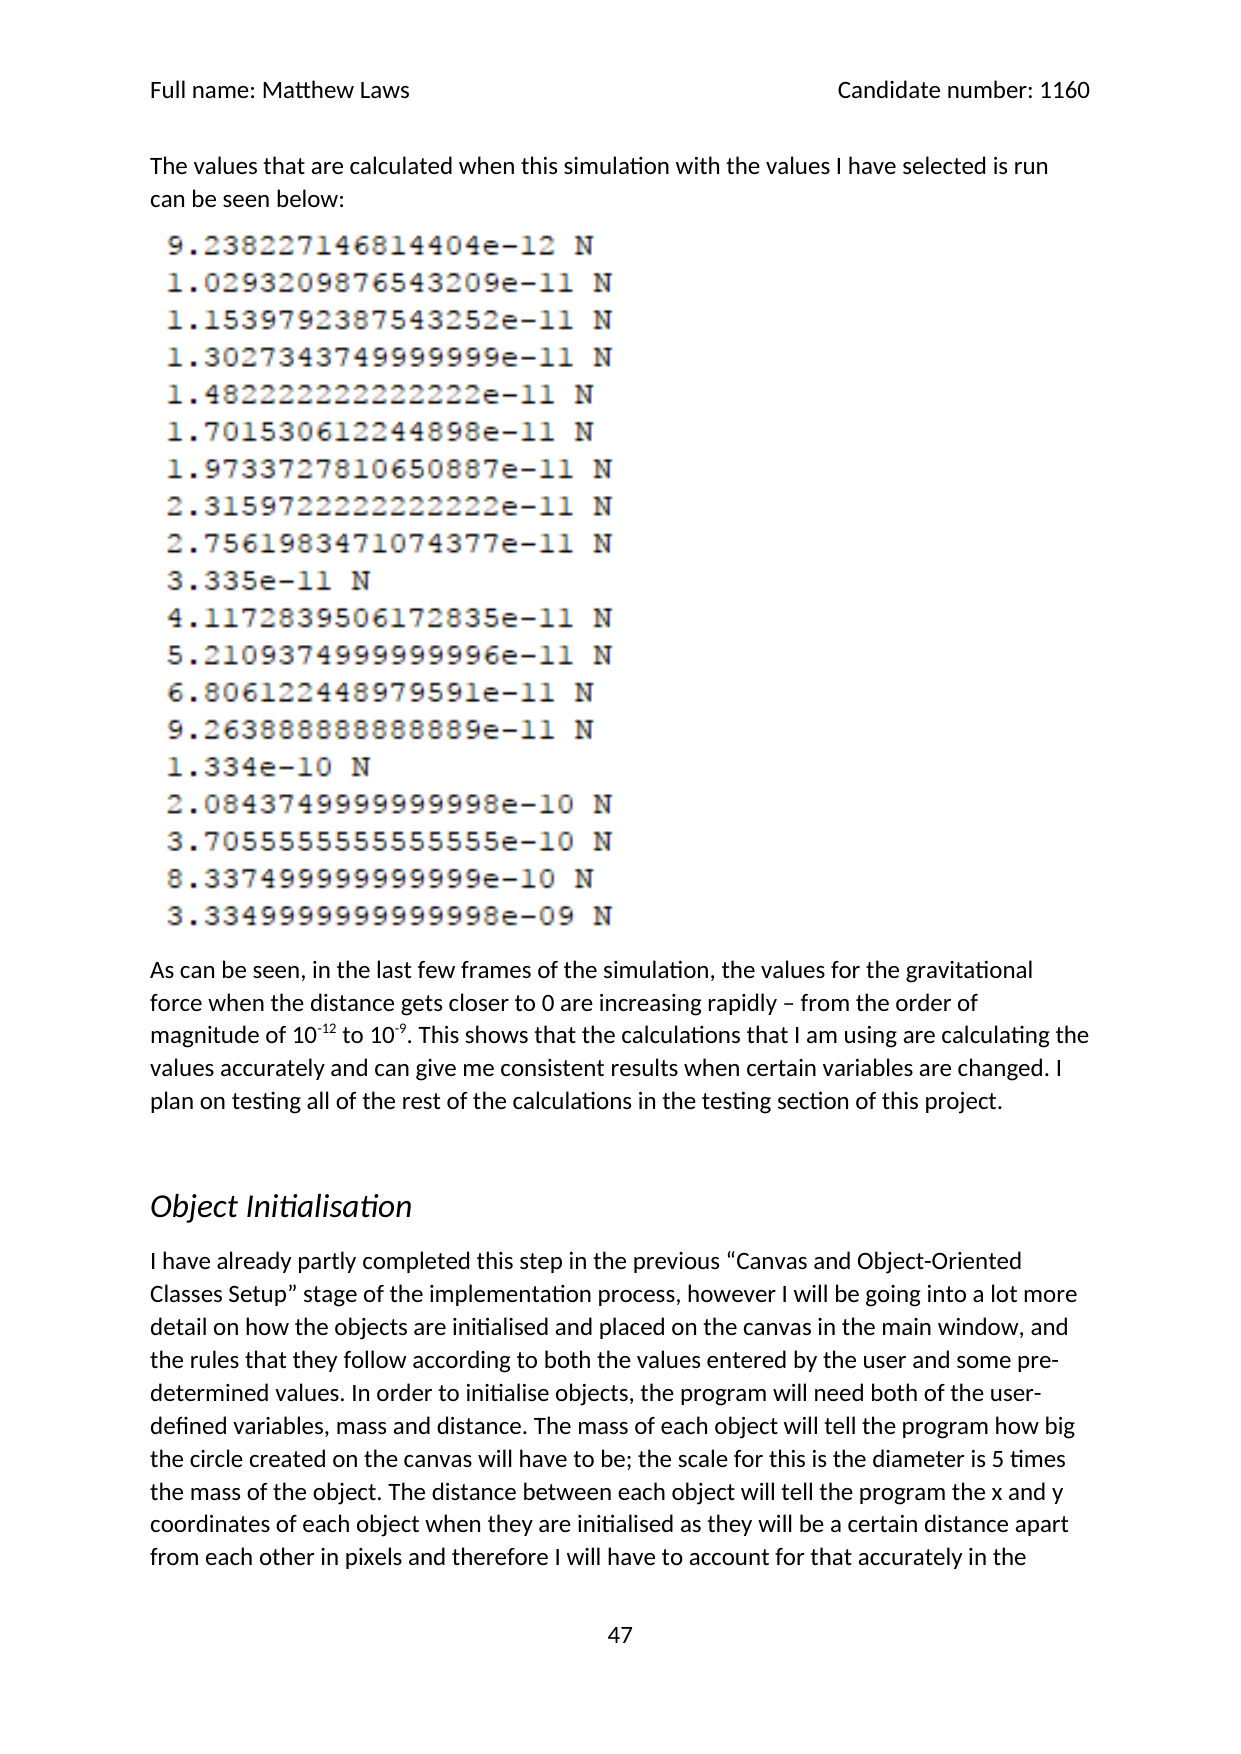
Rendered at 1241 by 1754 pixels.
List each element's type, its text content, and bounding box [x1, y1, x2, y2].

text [150, 1245, 1090, 1572]
text As can be seen, in the last few frames of the simulation, the values for the gravitational force when the distance gets closer to 0 are increasing rapidly – from the order of magnitude of 10-12 to 10-9. This shows that the calculations that I am using are calculating the values accurately and can give me consistent results when certain variables are changed. I plan on testing all of the rest of the calculations in the testing section of this project. [150, 954, 1090, 1116]
text The values that are calculated when this simulation with the values I have selected is run can be seen below: [150, 150, 1090, 213]
text Object Initialisation [150, 1184, 1090, 1225]
picture [150, 232, 636, 935]
